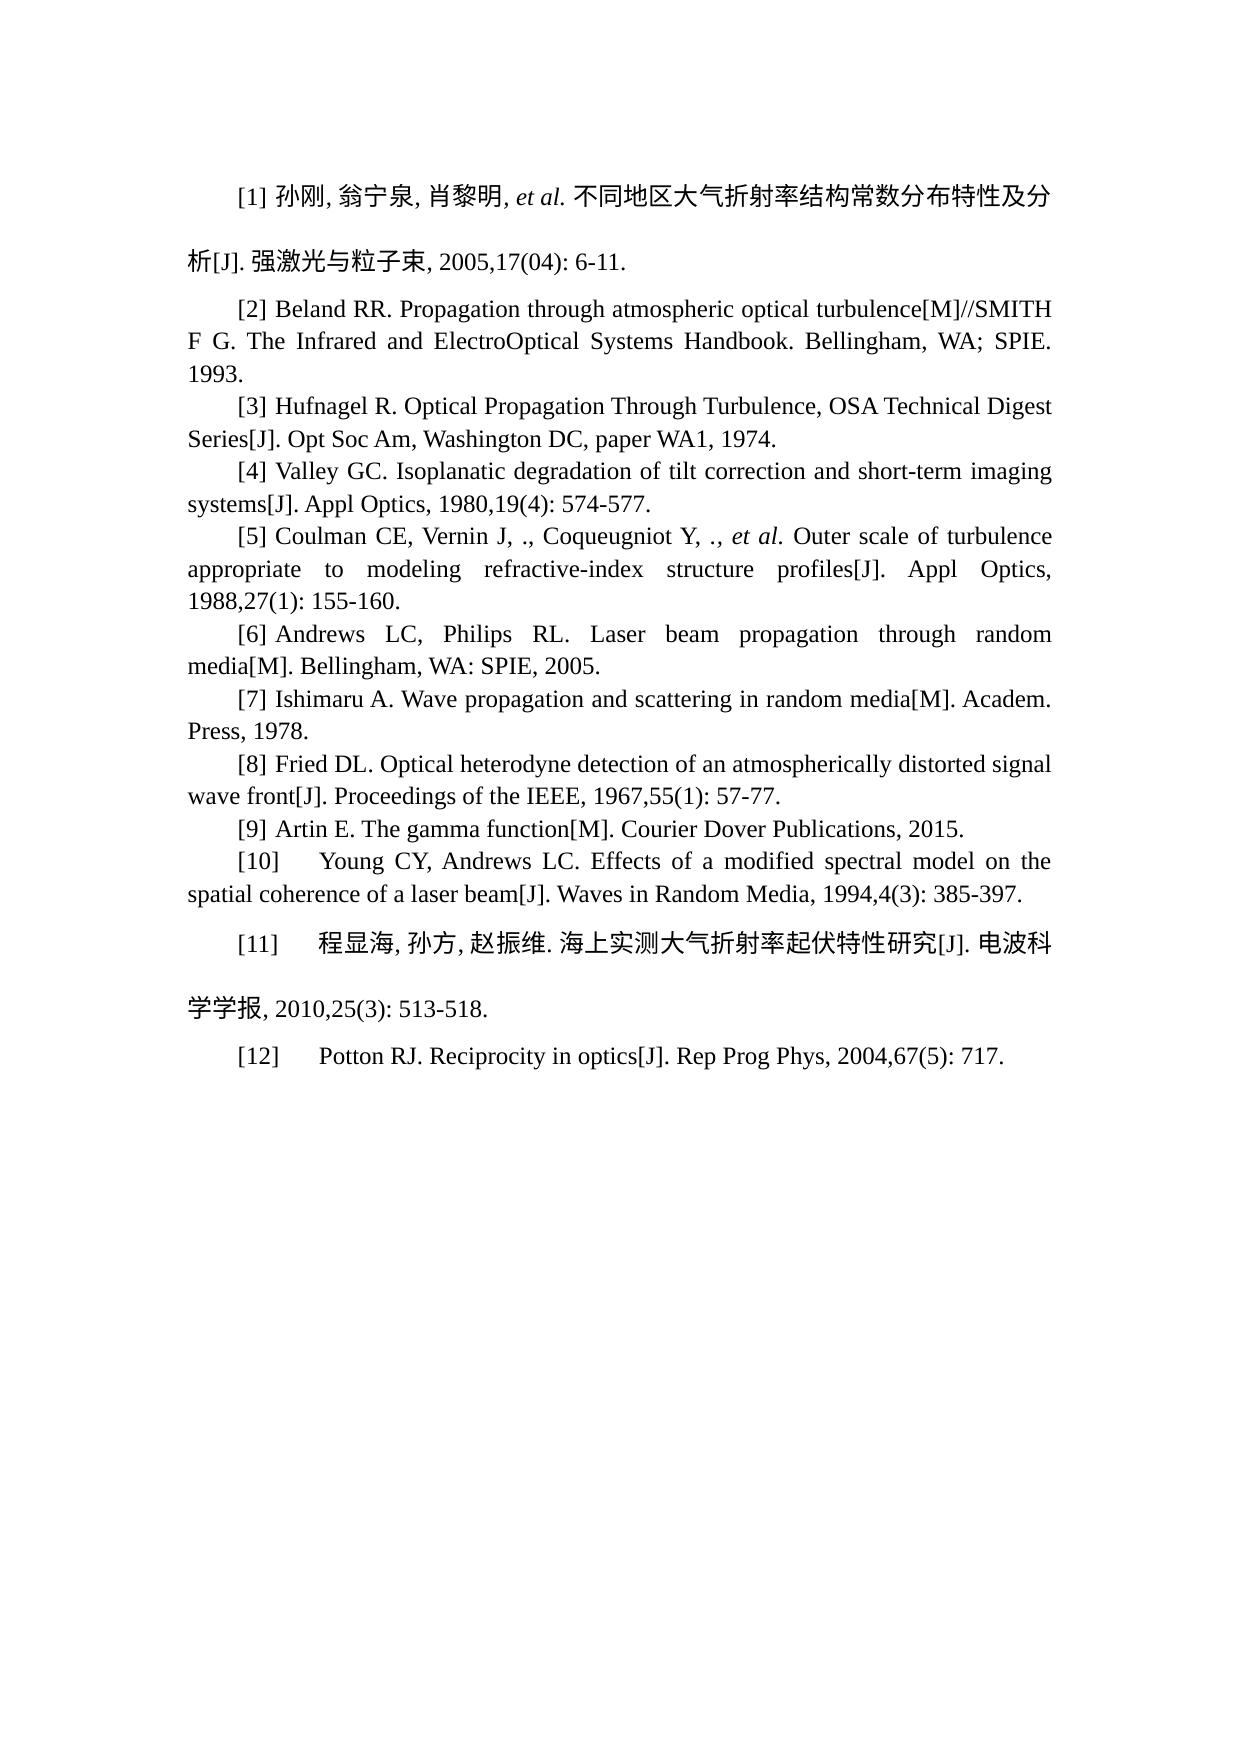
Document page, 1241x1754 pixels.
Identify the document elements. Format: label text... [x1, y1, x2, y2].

text [3] Hufnagel R. Optical Propagation Through Turbulence, OSA Technical Digest Series[J]. Opt Soc Am, Washington DC, paper WA1, 1974. [187, 389, 1053, 454]
text [7] Ishimaru A. Wave propagation and scattering in random media[M]. Academ. Press, 1978. [187, 682, 1053, 747]
text [9] Artin E. The gamma function[M]. Courier Dover Publications, 2015. [187, 812, 1053, 844]
text [2] Beland RR. Propagation through atmospheric optical turbulence[M]//SMITH F G. The Infrared and ElectroOptical Systems Handbook. Bellingham, WA; SPIE. 1993. [187, 292, 1053, 389]
text [1] 孙刚, 翁宁泉, 肖黎明, et al. 不同地区大气折射率结构常数分布特性及分析[J]. 强激光与粒子束, 2005,17(04): 6-11. [187, 162, 1053, 292]
text [11] 程显海, 孙方, 赵振维. 海上实测大气折射率起伏特性研究[J]. 电波科学学报, 2010,25(3): 513-518. [187, 909, 1053, 1039]
text [12] Potton RJ. Reciprocity in optics[J]. Rep Prog Phys, 2004,67(5): 717. [187, 1039, 1053, 1072]
text [6] Andrews LC, Philips RL. Laser beam propagation through random media[M]. Bellingham, WA: SPIE, 2005. [187, 617, 1053, 682]
text [4] Valley GC. Isoplanatic degradation of tilt correction and short-term imaging systems[J]. Appl Optics, 1980,19(4): 574-577. [187, 454, 1053, 519]
text [5] Coulman CE, Vernin J, ., Coqueugniot Y, ., et al. Outer scale of turbulence appropriate to modeling refractive-index structure profiles[J]. Appl Optics, 1988,27(1): 155-160. [187, 519, 1053, 617]
text [8] Fried DL. Optical heterodyne detection of an atmospherically distorted signal wave front[J]. Proceedings of the IEEE, 1967,55(1): 57-77. [187, 747, 1053, 812]
text [10] Young CY, Andrews LC. Effects of a modified spectral model on the spatial coherence of a laser beam[J]. Waves in Random Media, 1994,4(3): 385-397. [187, 844, 1053, 909]
